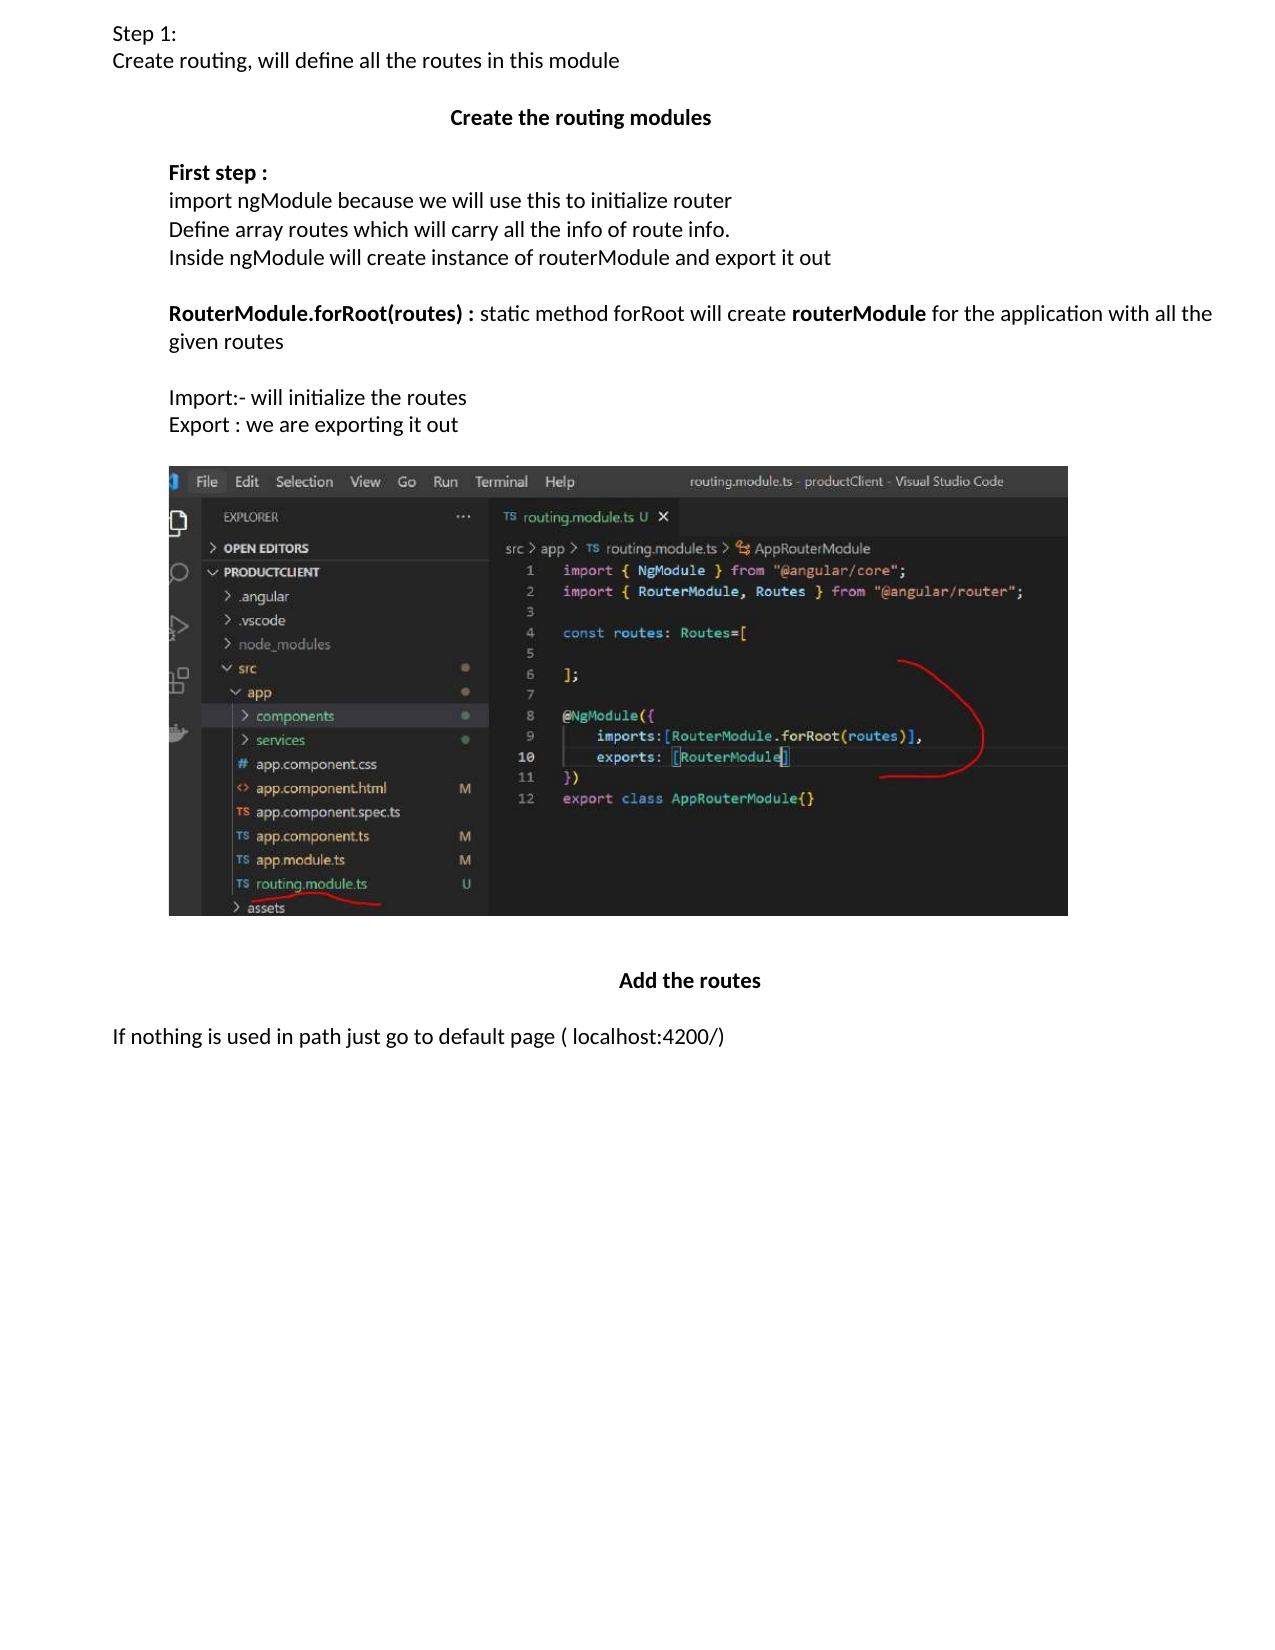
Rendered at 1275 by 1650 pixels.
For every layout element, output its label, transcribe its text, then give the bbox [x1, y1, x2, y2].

text Inside ngModule will create instance of routerModule and export it out [169, 243, 1275, 271]
subtitle Create the routing modules [317, 103, 845, 131]
text import ngModule because we will use this to initialize router Define array routes which will carry all the info of route info. [169, 187, 735, 243]
text If nothing is used in path just go to default page ( localhost:4200/) [112, 1022, 1275, 1050]
text Create routing, will define all the routes in this module [112, 47, 1275, 75]
text Import:- will initialize the routes Export : we are exporting it out [169, 383, 469, 438]
text Step 1: [112, 19, 1275, 47]
picture [168, 466, 1068, 916]
text RouterModule.forRoot(routes) : static method forRoot will create routerModule for the application with all the given routes [169, 299, 1215, 355]
subtitle Add the routes [448, 966, 932, 994]
text First step : [169, 158, 1275, 187]
